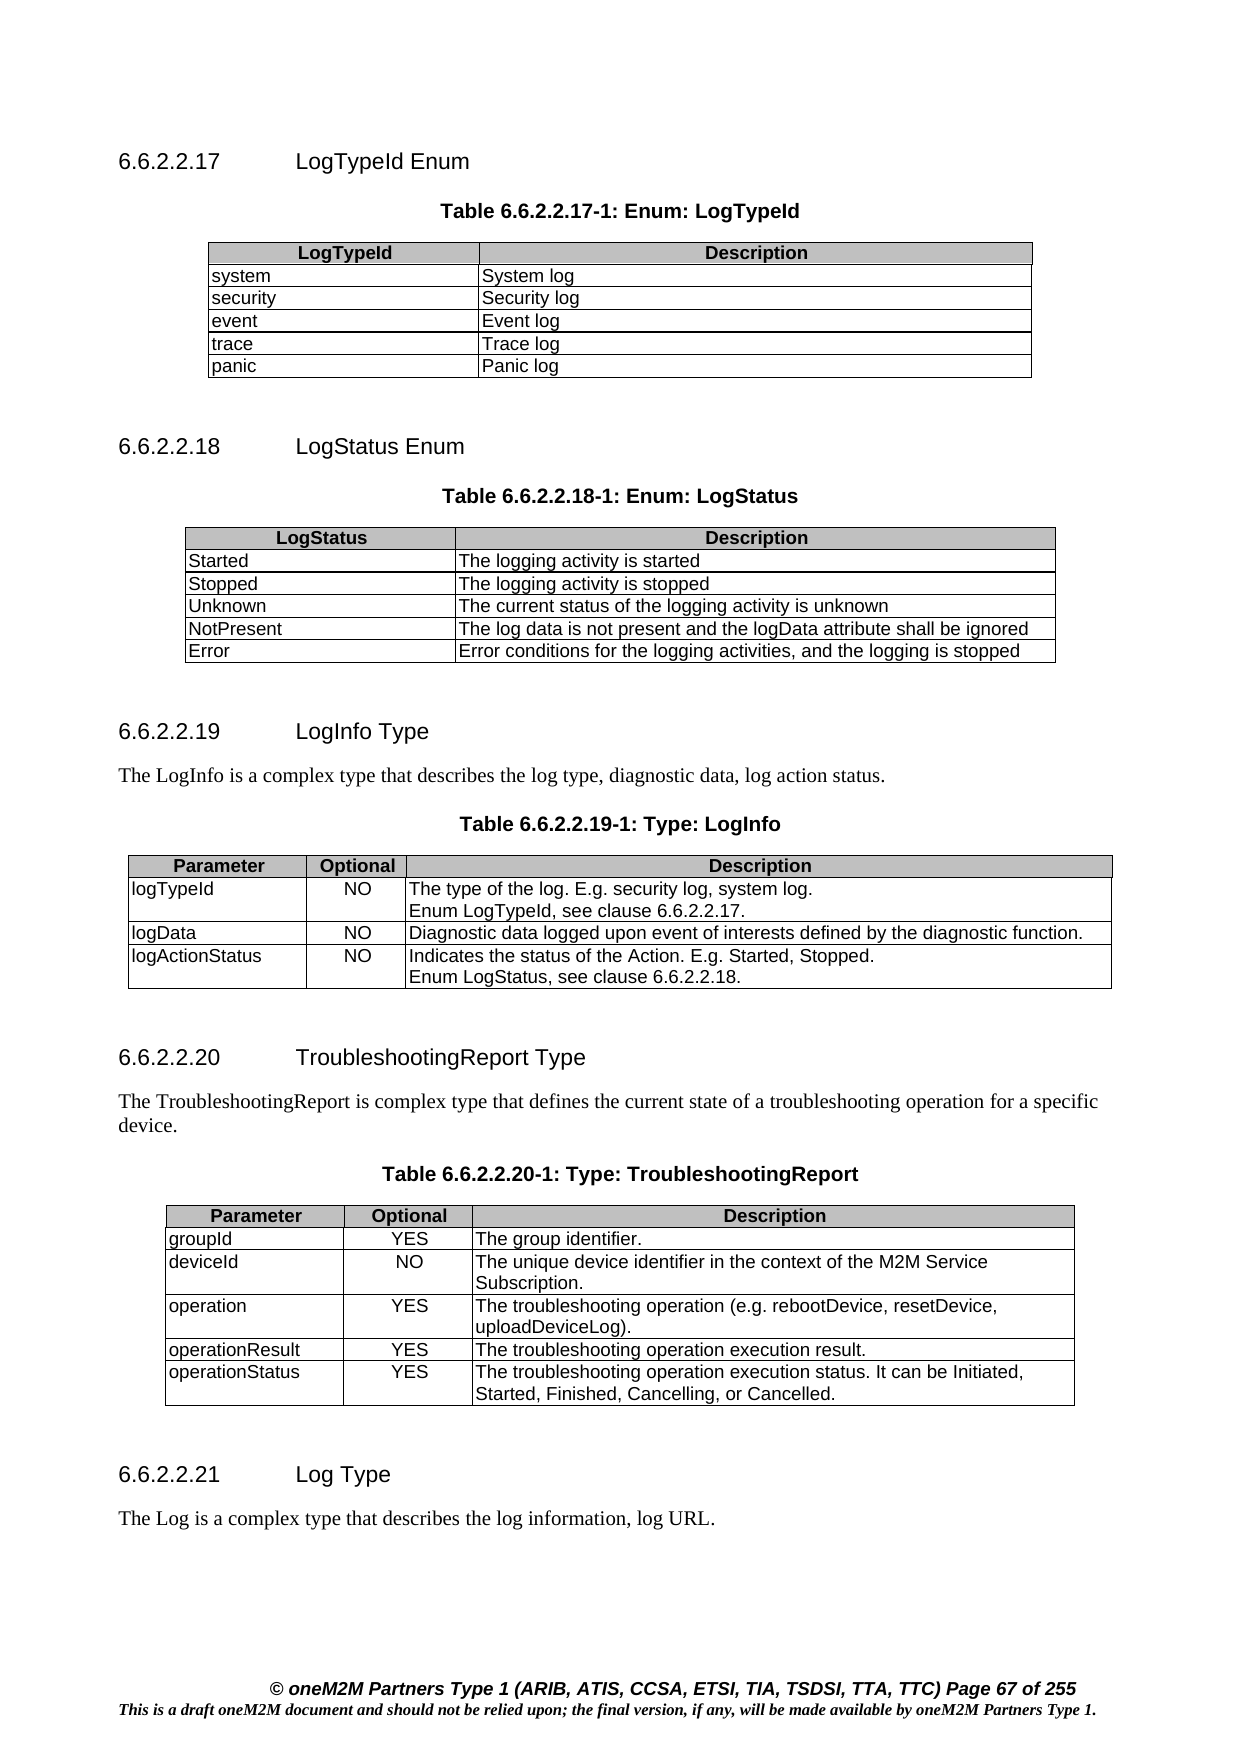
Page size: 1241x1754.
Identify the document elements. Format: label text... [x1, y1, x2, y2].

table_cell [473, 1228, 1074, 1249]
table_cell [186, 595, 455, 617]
subtitle 6.6.2.2.17 LogTypeId Enum [118, 148, 1122, 174]
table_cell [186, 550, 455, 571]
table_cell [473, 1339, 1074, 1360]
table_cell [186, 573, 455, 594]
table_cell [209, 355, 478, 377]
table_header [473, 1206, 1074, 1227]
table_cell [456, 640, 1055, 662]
text Table 6.6.2.2.17-1: Enum: LogTypeId [118, 199, 1122, 223]
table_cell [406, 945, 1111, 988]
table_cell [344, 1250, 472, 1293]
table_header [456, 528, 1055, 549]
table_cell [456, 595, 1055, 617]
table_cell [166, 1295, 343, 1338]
text Table 6.6.2.2.20-1: Type: TroubleshootingReport [118, 1162, 1122, 1186]
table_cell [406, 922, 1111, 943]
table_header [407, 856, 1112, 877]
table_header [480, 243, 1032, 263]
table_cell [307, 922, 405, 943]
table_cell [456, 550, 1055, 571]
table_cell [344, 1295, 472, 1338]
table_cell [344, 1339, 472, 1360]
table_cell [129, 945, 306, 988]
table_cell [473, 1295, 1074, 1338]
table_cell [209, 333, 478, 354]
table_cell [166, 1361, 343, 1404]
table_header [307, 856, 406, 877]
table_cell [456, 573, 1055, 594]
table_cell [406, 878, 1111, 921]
subtitle 6.6.2.2.19 LogInfo Type [118, 718, 1122, 744]
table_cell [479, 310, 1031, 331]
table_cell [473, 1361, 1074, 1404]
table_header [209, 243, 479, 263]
text The Log is a complex type that describes the log information, log URL. [118, 1506, 1122, 1530]
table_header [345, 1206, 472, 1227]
text The LogInfo is a complex type that describes the log type, diagnostic data, log action status. [118, 763, 1122, 787]
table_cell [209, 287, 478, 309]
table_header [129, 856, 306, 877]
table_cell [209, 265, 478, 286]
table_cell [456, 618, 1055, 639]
subtitle 6.6.2.2.20 TroubleshootingReport Type [118, 1044, 1122, 1070]
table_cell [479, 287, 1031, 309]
text The TroubleshootingReport is complex type that defines the current state of a troubleshooting operation for a specific device. [118, 1089, 1122, 1137]
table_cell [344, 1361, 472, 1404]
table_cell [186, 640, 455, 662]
text Table 6.6.2.2.19-1: Type: LogInfo [118, 812, 1122, 836]
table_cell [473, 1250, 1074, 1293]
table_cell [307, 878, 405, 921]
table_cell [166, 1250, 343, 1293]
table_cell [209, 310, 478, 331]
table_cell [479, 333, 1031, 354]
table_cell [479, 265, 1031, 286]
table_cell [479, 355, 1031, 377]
subtitle 6.6.2.2.18 LogStatus Enum [118, 433, 1122, 459]
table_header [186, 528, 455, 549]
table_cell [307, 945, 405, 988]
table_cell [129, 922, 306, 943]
text Table 6.6.2.2.18-1: Enum: LogStatus [118, 484, 1122, 508]
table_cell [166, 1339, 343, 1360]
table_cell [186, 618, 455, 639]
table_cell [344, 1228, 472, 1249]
subtitle 6.6.2.2.21 Log Type [118, 1461, 1122, 1487]
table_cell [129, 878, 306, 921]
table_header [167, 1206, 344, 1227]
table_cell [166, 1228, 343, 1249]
